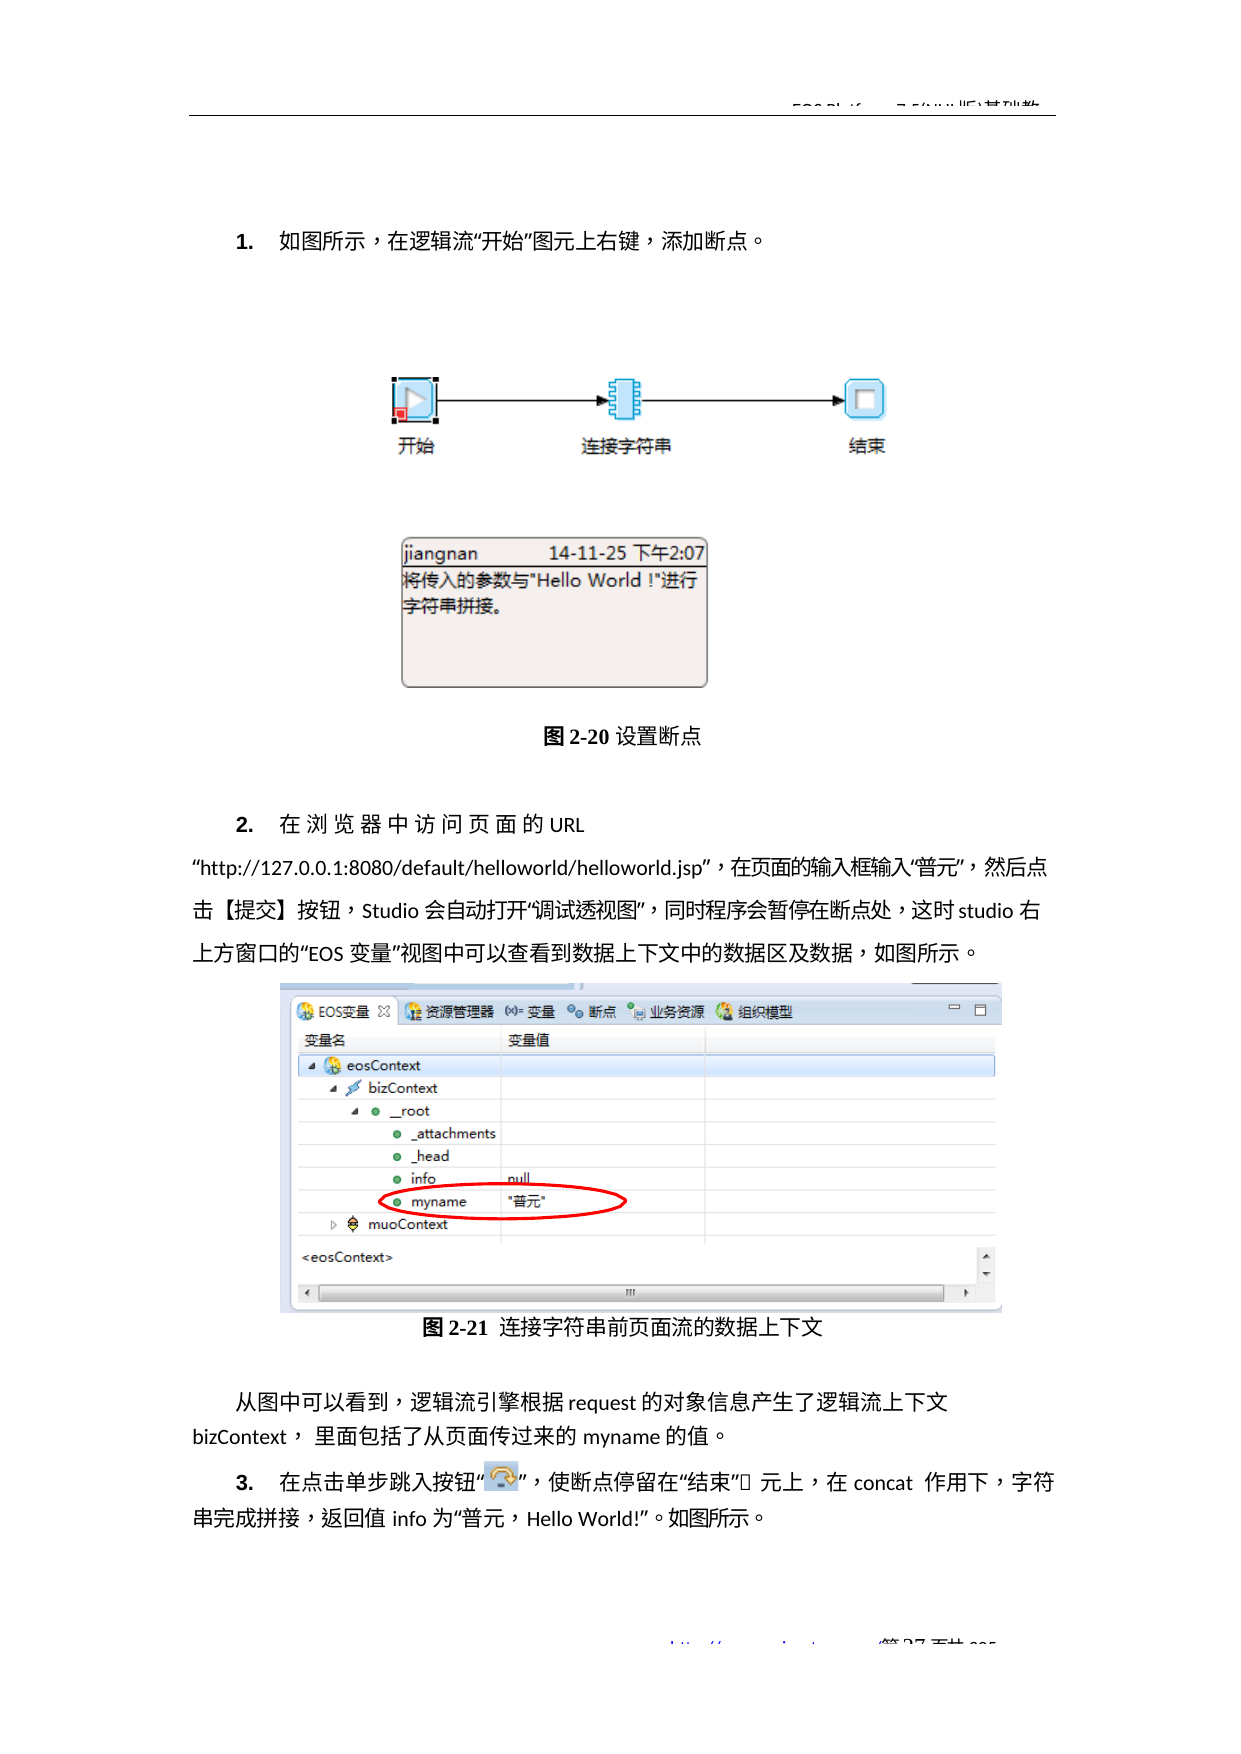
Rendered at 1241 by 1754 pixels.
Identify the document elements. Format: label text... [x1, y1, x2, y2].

text 从图中可以看到，逻辑流引擎根据request 的对象信息产生了逻辑流上下文bizContext， 里面包括了从页面传过来的 myname 的值。 [192, 1387, 1061, 1451]
list 如图所示，在逻辑流“开始”图元上右键，添加断点。 [236, 226, 1111, 256]
picture [280, 983, 1002, 1312]
text 图2-20 设置断点 [176, 721, 1069, 751]
picture [484, 1461, 519, 1491]
text 图2-21 连接字符串前页面流的数据上下文 [176, 1312, 1069, 1342]
list 在点击单步跳入按钮“”，使断点停留在“结束”图元上，在 concat 作用下，字符串完成拼接，返回值 info 为“普元，Hello World!”。如图所示。 [192, 1461, 1064, 1533]
picture [391, 377, 887, 688]
list 在 浏 览 器 中 访 问 页 面 的 URL “http://127.0.0.1:8080/default/helloworld/helloworld.jsp”，在页面的输入框输入“普元”，然后点击【提交】按钮，Studio 会自动打开“调试透视图”，同时程序会暂停在断点处，这时 studio 右上方窗口的“EOS 变量”视图中可以查看到数据上下文中的数据区及数据，如图所示。 [192, 809, 1053, 968]
